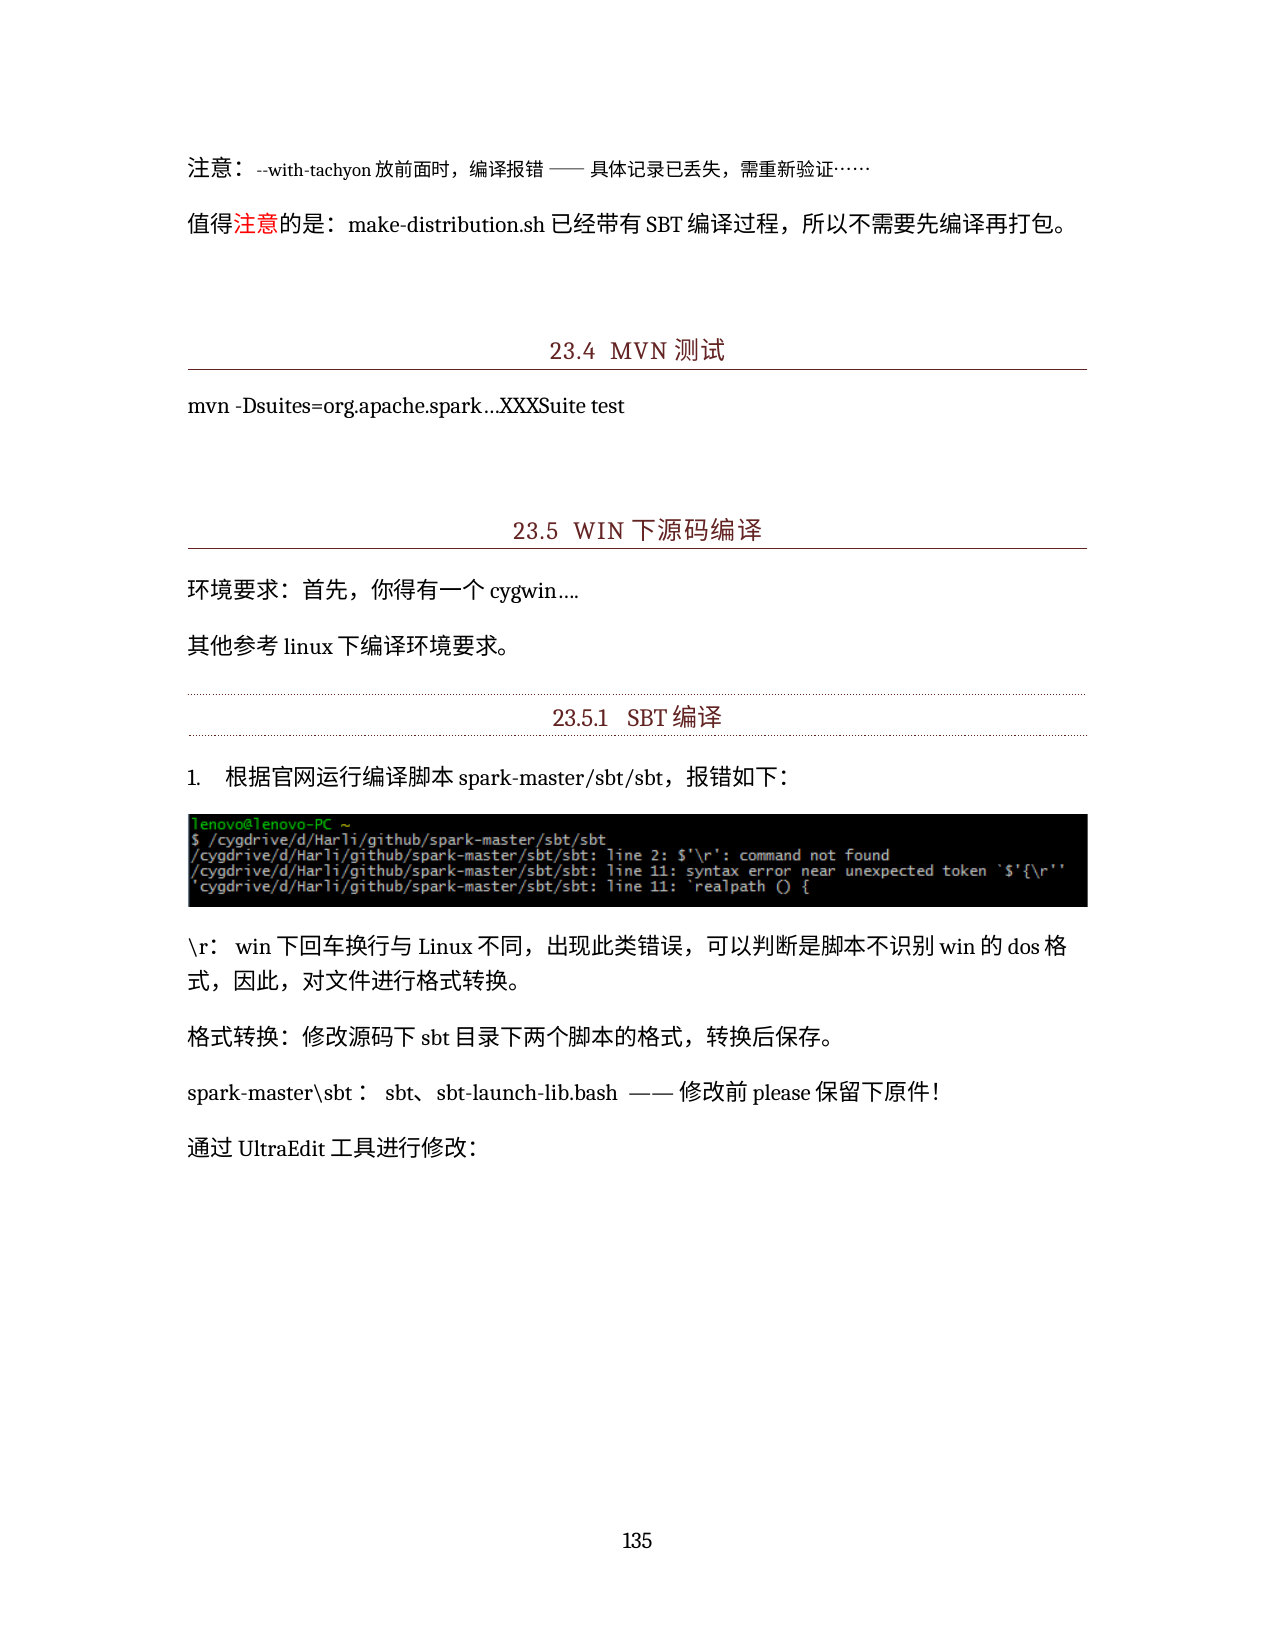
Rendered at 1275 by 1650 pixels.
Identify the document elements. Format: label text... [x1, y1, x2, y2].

subtitle Mvn测试 [187, 331, 1087, 370]
picture [187, 814, 1088, 907]
text mvn -Dsuites=org.apache.spark…XXXSuite test [187, 392, 1087, 419]
text 值得注意的是：make-distribution.sh已经带有SBT编译过程，所以不需要先编译再打包。 [187, 206, 1087, 239]
subtitle SBT编译 [187, 694, 1087, 736]
text 通过UltraEdit工具进行修改： [187, 1130, 1087, 1163]
text 注意：--with-tachyon放前面时，编译报错 —— 具体记录已丢失，需重新验证…… [187, 150, 1087, 183]
text 环境要求：首先，你得有一个cygwin…. [187, 572, 1087, 605]
text 其他参考linux下编译环境要求。 [187, 628, 1087, 661]
text spark-master\sbt ： sbt、sbt-launch-lib.bash —— 修改前please保留下原件！ [187, 1074, 1087, 1107]
text \r： win下回车换行与Linux不同，出现此类错误，可以判断是脚本不识别win的dos格式，因此，对文件进行格式转换。 [187, 928, 1087, 996]
text 格式转换：修改源码下sbt目录下两个脚本的格式，转换后保存。 [187, 1019, 1087, 1052]
subtitle win下源码编译 [187, 510, 1087, 549]
list 根据官网运行编译脚本spark-master/sbt/sbt，报错如下： [187, 759, 1087, 792]
